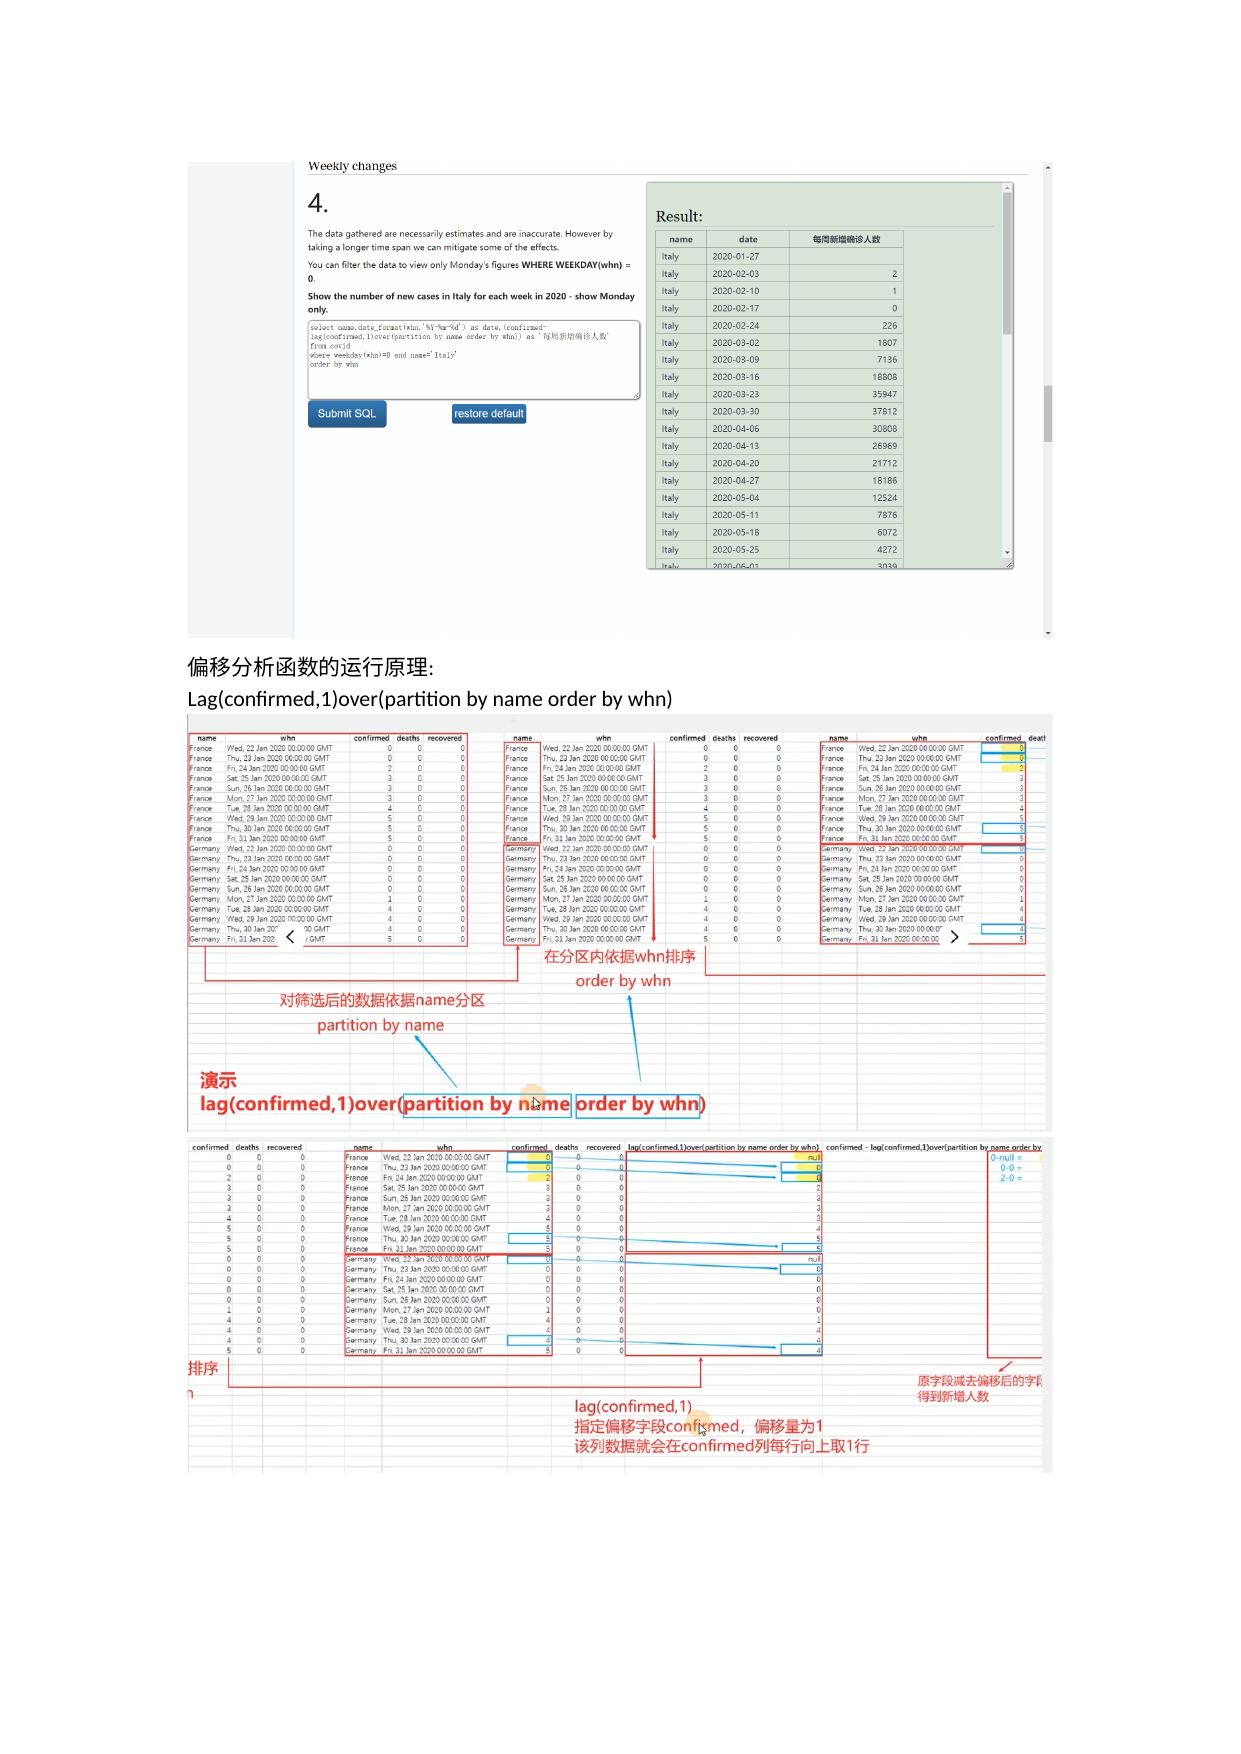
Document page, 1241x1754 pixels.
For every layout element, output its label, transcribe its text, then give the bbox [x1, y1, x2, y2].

picture [187, 162, 1053, 638]
text Lag(confirmed,1)over(partition by name order by whn) [187, 682, 1053, 714]
picture [187, 714, 1053, 1132]
picture [187, 1137, 1053, 1473]
text 偏移分析函数的运行原理: [187, 649, 1053, 682]
